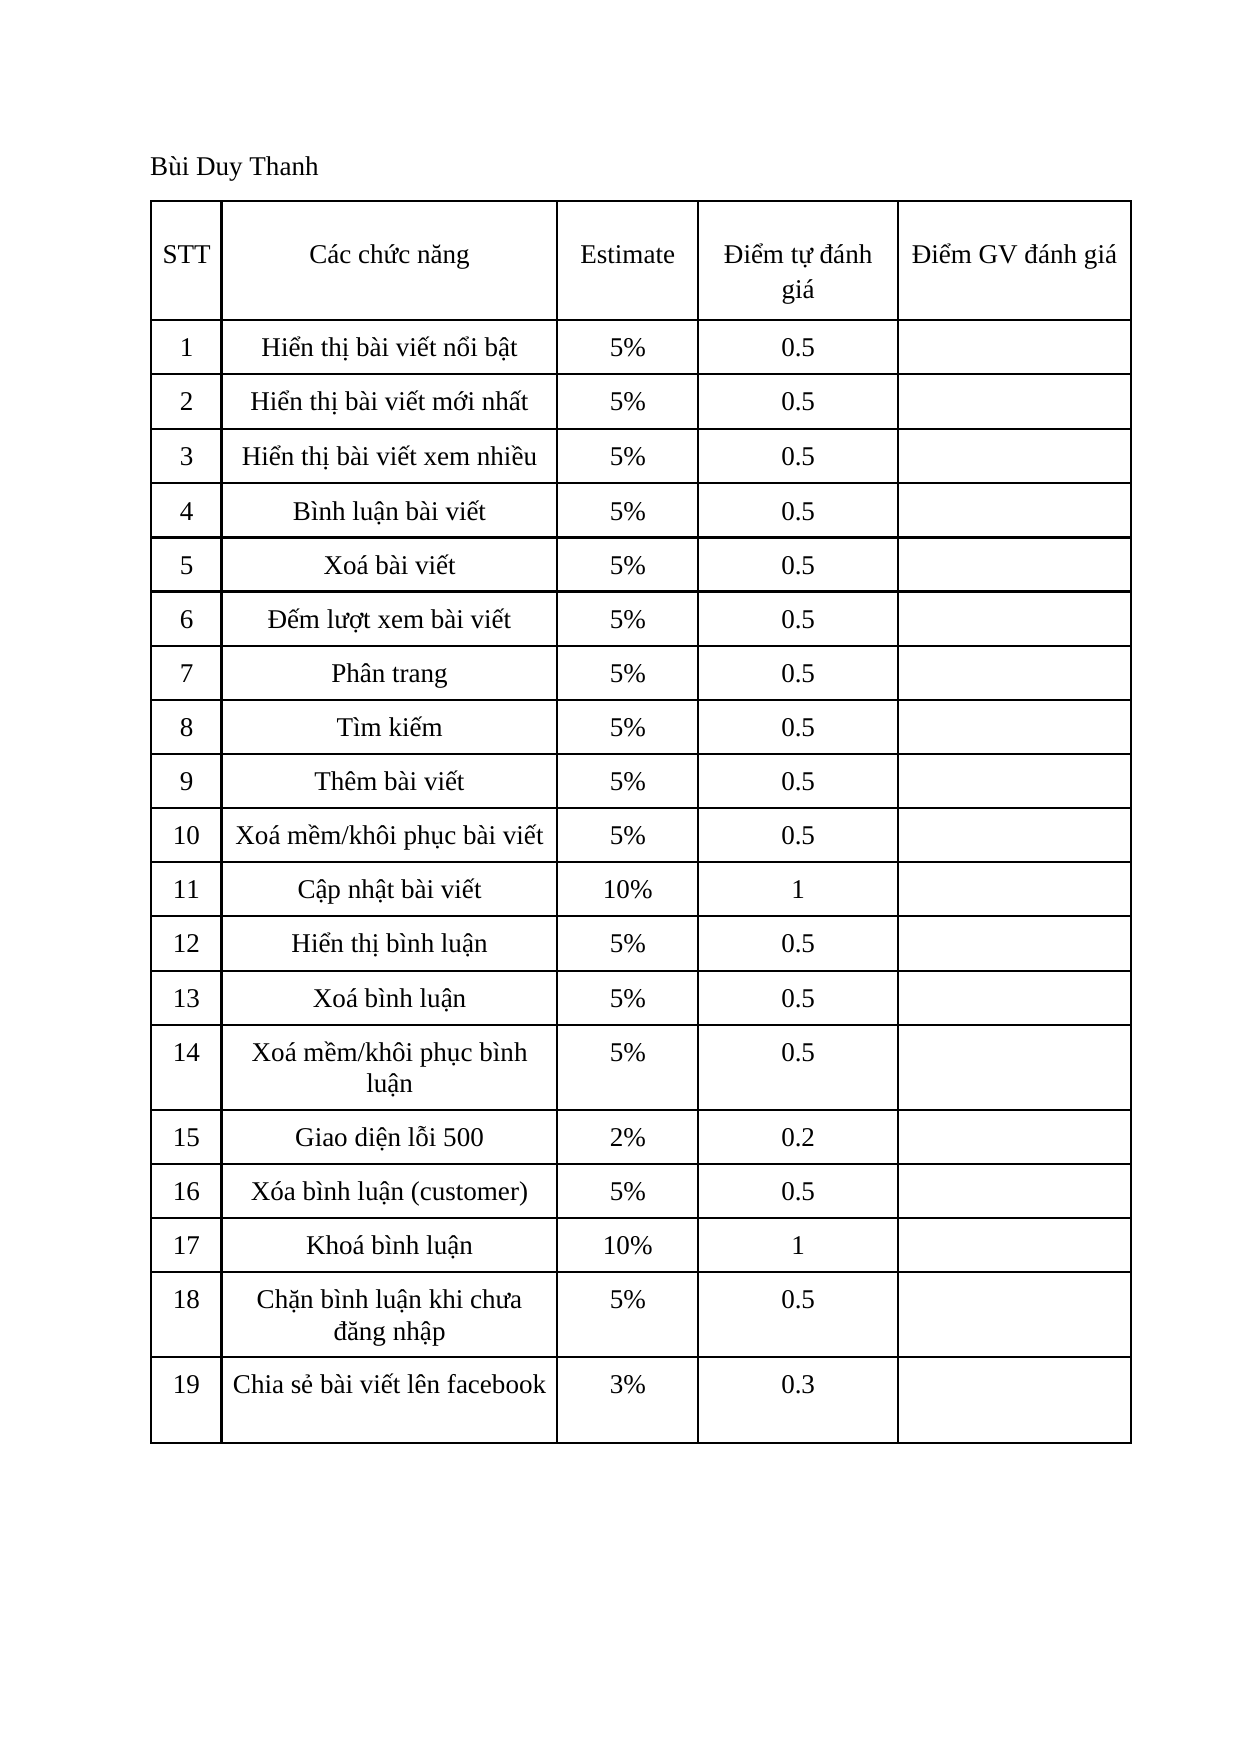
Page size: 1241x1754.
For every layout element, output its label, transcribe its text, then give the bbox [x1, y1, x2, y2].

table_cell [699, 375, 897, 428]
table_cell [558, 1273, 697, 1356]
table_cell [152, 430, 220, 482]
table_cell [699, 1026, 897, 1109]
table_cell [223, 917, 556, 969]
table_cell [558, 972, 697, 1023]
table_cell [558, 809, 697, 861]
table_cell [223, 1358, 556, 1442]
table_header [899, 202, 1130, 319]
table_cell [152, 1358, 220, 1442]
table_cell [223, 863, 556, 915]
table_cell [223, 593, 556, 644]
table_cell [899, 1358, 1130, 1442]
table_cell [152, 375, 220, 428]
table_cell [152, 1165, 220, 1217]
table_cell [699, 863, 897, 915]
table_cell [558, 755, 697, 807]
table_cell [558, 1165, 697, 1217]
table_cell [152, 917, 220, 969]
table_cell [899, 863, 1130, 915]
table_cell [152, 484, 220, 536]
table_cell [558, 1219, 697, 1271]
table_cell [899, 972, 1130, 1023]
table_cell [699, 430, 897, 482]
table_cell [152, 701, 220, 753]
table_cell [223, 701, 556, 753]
text Bùi Duy Thanh [150, 150, 1090, 181]
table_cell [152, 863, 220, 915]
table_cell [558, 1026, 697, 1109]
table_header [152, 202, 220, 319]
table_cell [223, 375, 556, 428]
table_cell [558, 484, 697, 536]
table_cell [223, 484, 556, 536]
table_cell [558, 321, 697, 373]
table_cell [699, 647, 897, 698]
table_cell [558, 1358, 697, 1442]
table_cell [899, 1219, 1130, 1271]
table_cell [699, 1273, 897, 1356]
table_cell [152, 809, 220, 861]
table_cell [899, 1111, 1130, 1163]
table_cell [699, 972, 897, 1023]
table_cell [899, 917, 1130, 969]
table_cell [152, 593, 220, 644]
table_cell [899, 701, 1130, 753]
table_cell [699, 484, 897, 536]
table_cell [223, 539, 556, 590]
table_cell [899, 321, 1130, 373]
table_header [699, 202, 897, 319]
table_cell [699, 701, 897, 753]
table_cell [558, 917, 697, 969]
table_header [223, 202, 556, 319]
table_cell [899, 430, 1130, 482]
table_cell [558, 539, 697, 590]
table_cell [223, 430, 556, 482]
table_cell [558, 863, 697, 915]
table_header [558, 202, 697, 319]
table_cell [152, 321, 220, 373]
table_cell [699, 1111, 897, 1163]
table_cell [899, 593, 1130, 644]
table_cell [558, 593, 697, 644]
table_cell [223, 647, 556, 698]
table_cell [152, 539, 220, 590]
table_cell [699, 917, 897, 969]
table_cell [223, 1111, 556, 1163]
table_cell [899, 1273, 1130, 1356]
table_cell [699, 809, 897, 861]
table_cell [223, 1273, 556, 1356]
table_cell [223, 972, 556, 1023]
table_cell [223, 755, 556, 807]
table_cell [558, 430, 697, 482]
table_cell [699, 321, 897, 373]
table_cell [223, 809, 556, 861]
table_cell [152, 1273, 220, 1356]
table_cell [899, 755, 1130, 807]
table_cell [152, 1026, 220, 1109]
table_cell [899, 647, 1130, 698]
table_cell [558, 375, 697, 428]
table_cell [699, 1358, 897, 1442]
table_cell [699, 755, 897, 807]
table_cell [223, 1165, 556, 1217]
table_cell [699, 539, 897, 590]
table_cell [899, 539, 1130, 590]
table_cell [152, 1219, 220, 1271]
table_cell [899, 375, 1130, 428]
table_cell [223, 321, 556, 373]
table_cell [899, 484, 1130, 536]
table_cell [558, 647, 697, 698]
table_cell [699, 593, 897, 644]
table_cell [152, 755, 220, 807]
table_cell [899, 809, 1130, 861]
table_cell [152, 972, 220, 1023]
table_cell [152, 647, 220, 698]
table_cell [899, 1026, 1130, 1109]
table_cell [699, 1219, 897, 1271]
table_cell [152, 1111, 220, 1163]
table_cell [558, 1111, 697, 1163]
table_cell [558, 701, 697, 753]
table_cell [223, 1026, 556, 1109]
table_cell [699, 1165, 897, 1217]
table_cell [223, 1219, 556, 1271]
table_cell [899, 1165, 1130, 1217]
